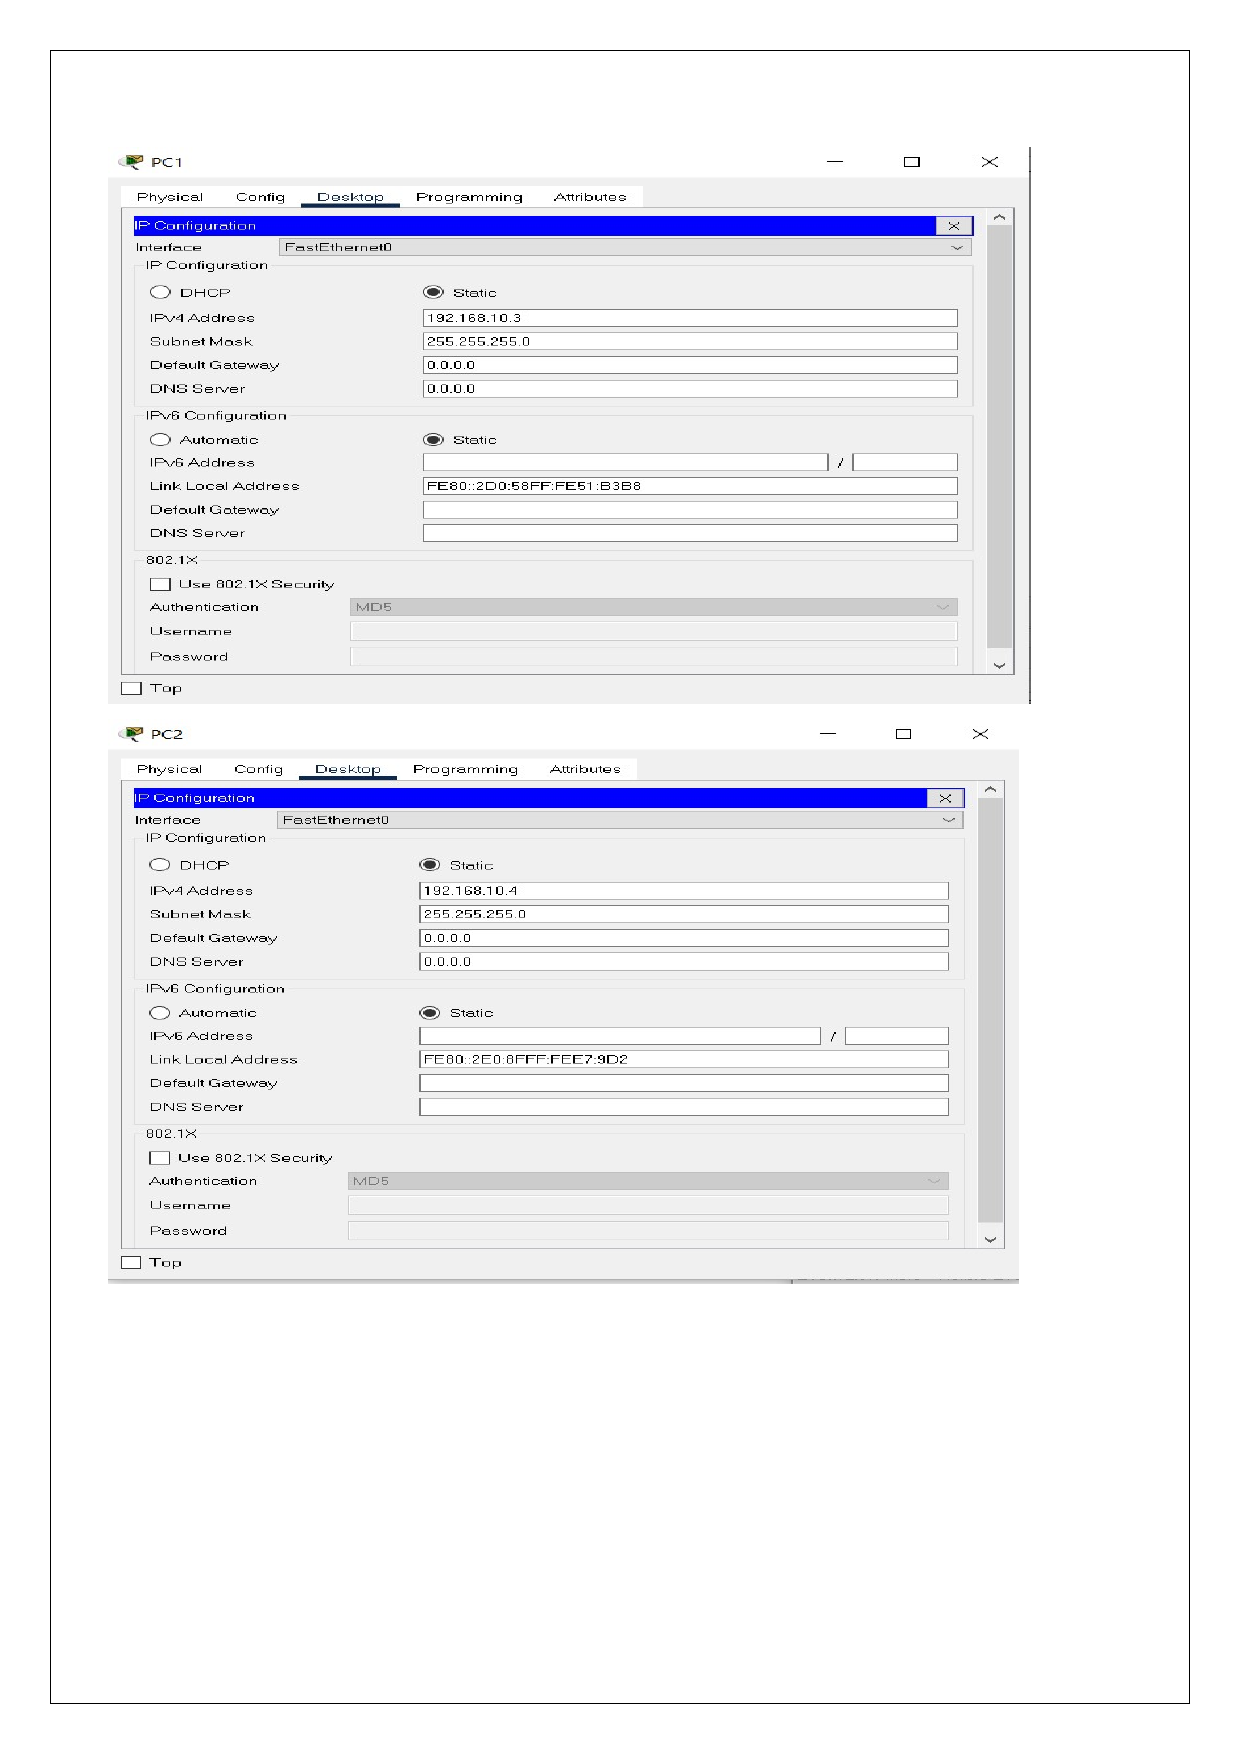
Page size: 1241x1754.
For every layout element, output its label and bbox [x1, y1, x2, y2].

picture [108, 719, 1019, 1284]
picture [108, 147, 1031, 704]
